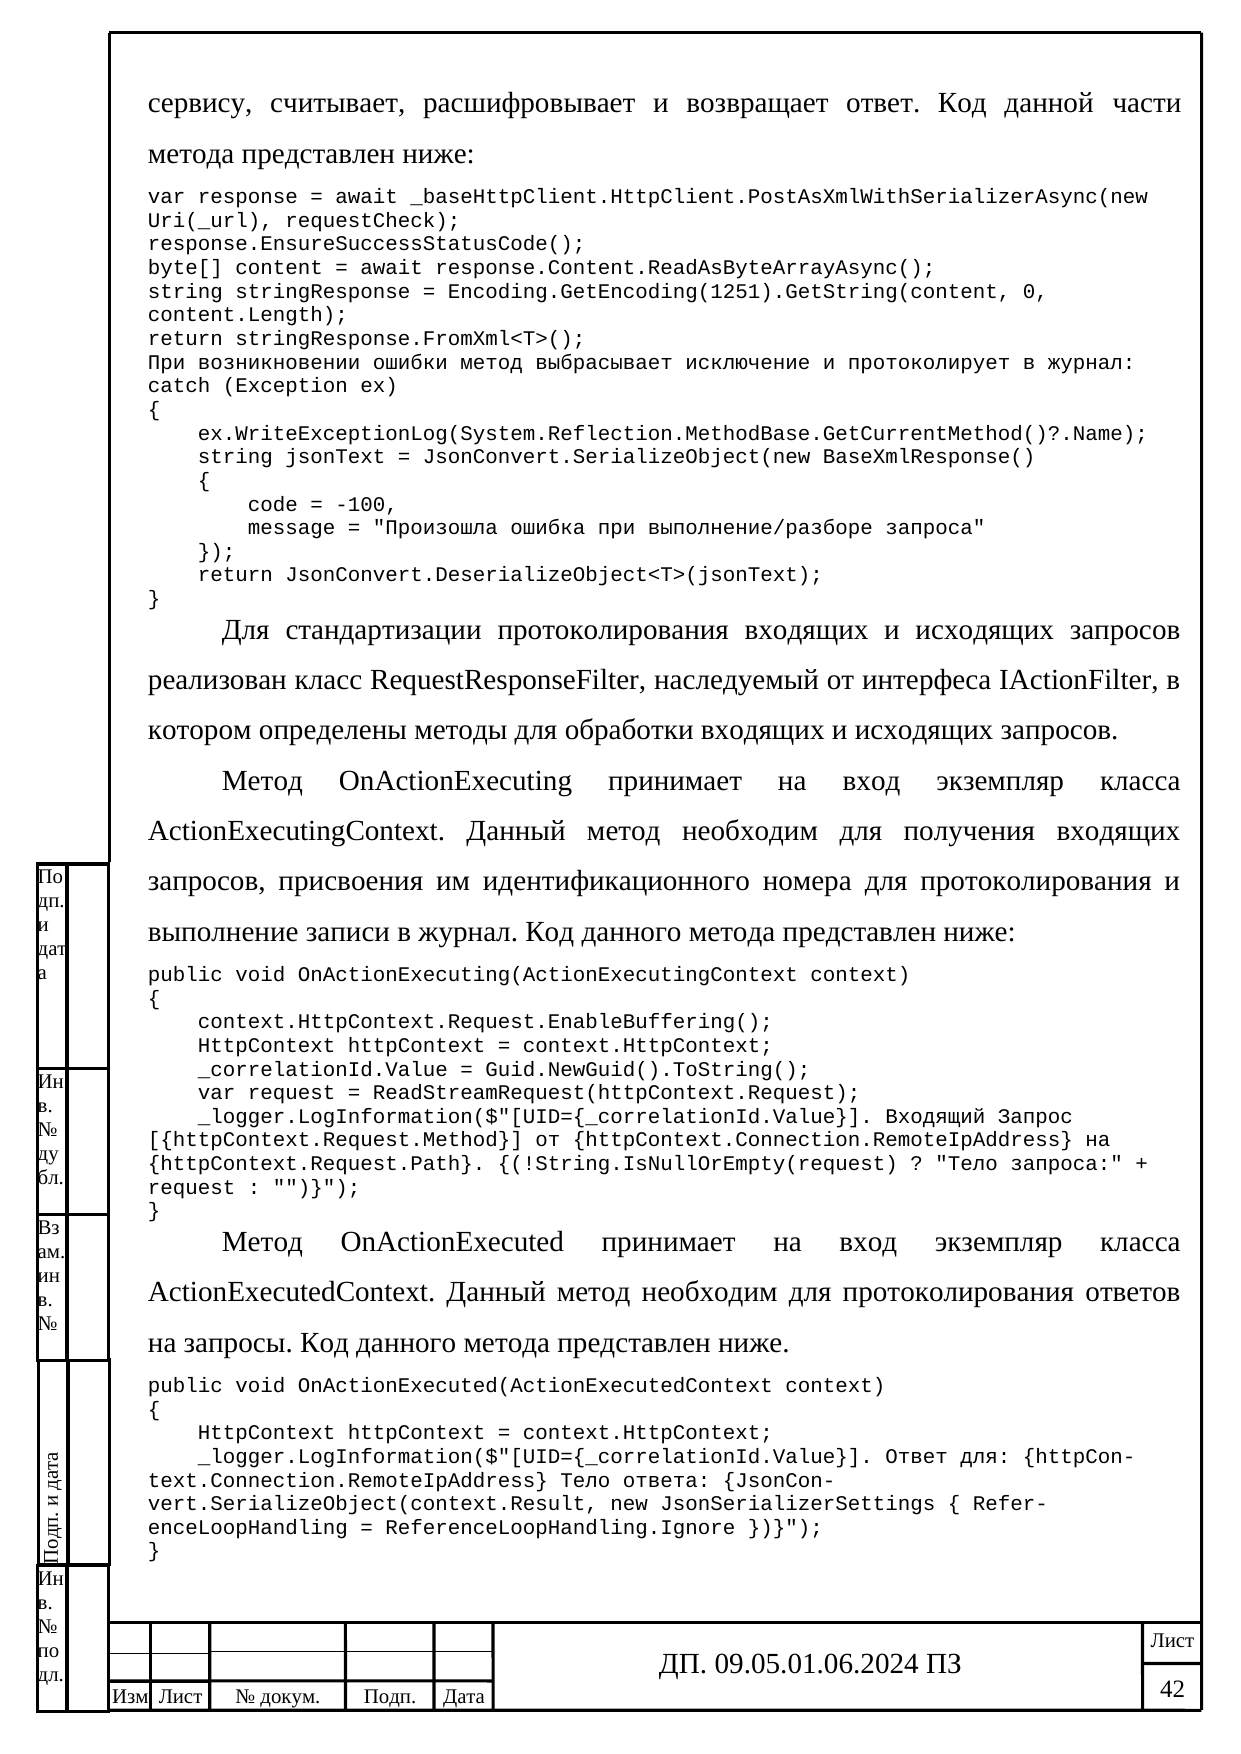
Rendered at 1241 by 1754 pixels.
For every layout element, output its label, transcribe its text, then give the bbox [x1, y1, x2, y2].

text Метод OnActionExecuting принимает на вход экземпляр класса ActionExecutingContext. Данный метод необходим для получения входящих запросов, присвоения им идентификационного номера для протоколирования и выполнение записи в журнал. Код данного метода представлен ниже: [148, 763, 1181, 947]
text response.EnsureSuccessStatusCode(); [148, 233, 1181, 257]
text ex.WriteExceptionLog(System.Reflection.MethodBase.GetCurrentMethod()?.Name); [148, 423, 1181, 446]
text string jsonText = JsonConvert.SerializeObject(new BaseXmlResponse() [148, 446, 1181, 470]
text } [148, 1541, 1181, 1564]
text _correlationId.Value = Guid.NewGuid().ToString(); [148, 1058, 1181, 1082]
text return JsonConvert.DeserializeObject<T>(jsonText); [148, 564, 1181, 588]
text code = -100, [148, 493, 1181, 517]
text { [148, 399, 1181, 423]
text { [148, 1399, 1181, 1422]
text message = "Произошла ошибка при выполнение/разборе запроса" [148, 517, 1181, 541]
text _logger.LogInformation($"[UID={_correlationId.Value}]. Входящий Запрос [{httpContext.Request.Method}] от {httpContext.Connection.RemoteIpAddress} на {httpContext.Request.Path}. {(!String.IsNullOrEmpty(request) ? "Тело запроса:" + request : "")}"); [148, 1106, 1181, 1200]
text { [148, 470, 1181, 493]
text byte[] content = await response.Content.ReadAsByteArrayAsync(); [148, 257, 1181, 281]
text }); [148, 541, 1181, 564]
text } [148, 588, 1181, 612]
text HttpContext httpContext = context.HttpContext; [148, 1035, 1181, 1058]
text { [148, 988, 1181, 1011]
text public void OnActionExecuting(ActionExecutingContext context) [148, 964, 1181, 988]
text Для стандартизации протоколирования входящих и исходящих запросов реализован класс RequestResponseFilter, наследуемый от интерфеса IActionFilter, в котором определены методы для обработки входящих и исходящих запросов. [148, 612, 1181, 746]
text Метод OnActionExecuted принимает на вход экземпляр класса ActionExecutedContext. Данный метод необходим для протоколирования ответов на запросы. Код данного метода представлен ниже. [148, 1224, 1181, 1358]
text var request = ReadStreamRequest(httpContext.Request); [148, 1082, 1181, 1106]
text catch (Exception ex) [148, 375, 1181, 399]
text При возникновении ошибки метод выбрасывает исключение и протоколирует в журнал: [148, 352, 1181, 375]
text string stringResponse = Encoding.GetEncoding(1251).GetString(content, 0, content.Length); [148, 281, 1181, 328]
text HttpContext httpContext = context.HttpContext; [148, 1422, 1181, 1446]
text return stringResponse.FromXml<T>(); [148, 328, 1181, 352]
text context.HttpContext.Request.EnableBuffering(); [148, 1011, 1181, 1035]
text _logger.LogInformation($"[UID={_correlationId.Value}]. Ответ для: {httpCon-text.Connection.RemoteIpAddress} Тело ответа: {JsonCon-vert.SerializeObject(context.Result, new JsonSerializerSettings { Refer-enceLoopHandling = ReferenceLoopHandling.Ignore })}"); [148, 1446, 1181, 1541]
text var response = await _baseHttpClient.HttpClient.PostAsXmlWithSerializerAsync(new Uri(_url), requestCheck); [148, 186, 1181, 233]
text } [148, 1200, 1181, 1224]
text public void OnActionExecuted(ActionExecutedContext context) [148, 1375, 1181, 1399]
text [148, 86, 1181, 169]
